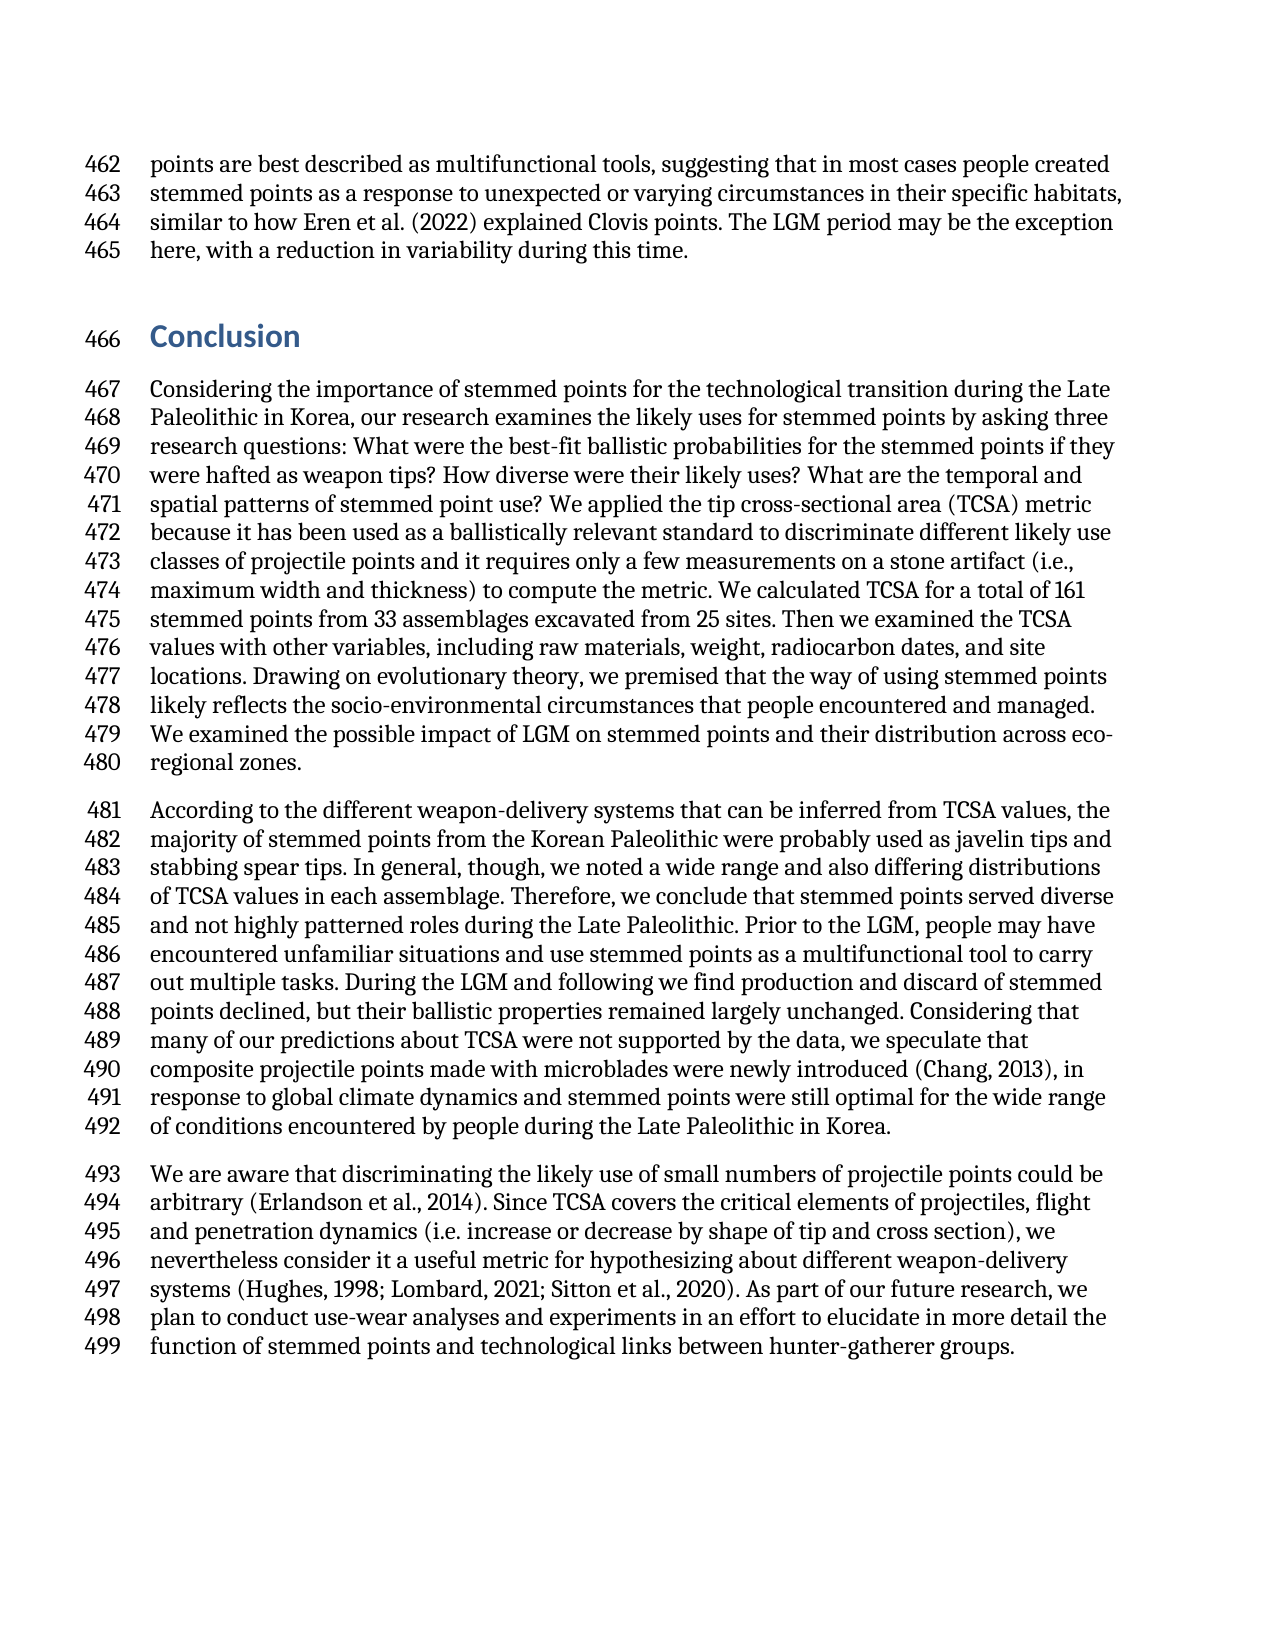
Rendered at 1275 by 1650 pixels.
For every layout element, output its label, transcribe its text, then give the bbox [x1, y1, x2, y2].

text We are aware that discriminating the likely use of small numbers of projectile points could be arbitrary (Erlandson et al., 2014). Since TCSA covers the critical elements of projectiles, flight and penetration dynamics (i.e. increase or decrease by shape of tip and cross section), we nevertheless consider it a useful metric for hypothesizing about different weapon-delivery systems (Hughes, 1998; Lombard, 2021; Sitton et al., 2020). As part of our future research, we plan to conduct use-wear analyses and experiments in an effort to elucidate in more detail the function of stemmed points and technological links between hunter-gatherer groups. [150, 1159, 1125, 1361]
text Considering the importance of stemmed points for the technological transition during the Late Paleolithic in Korea, our research examines the likely uses for stemmed points by asking three research questions: What were the best-fit ballistic probabilities for the stemmed points if they were hafted as weapon tips? How diverse were their likely uses? What are the temporal and spatial patterns of stemmed point use? We applied the tip cross-sectional area (TCSA) metric because it has been used as a ballistically relevant standard to discriminate different likely use classes of projectile points and it requires only a few measurements on a stone artifact (i.e., maximum width and thickness) to compute the metric. We calculated TCSA for a total of 161 stemmed points from 33 assemblages excavated from 25 sites. Then we examined the TCSA values with other variables, including raw materials, weight, radiocarbon dates, and site locations. Drawing on evolutionary theory, we premised that the way of using stemmed points likely reflects the socio-environmental circumstances that people encountered and managed. We examined the possible impact of LGM on stemmed points and their distribution across eco-regional zones. [150, 374, 1125, 777]
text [150, 150, 1125, 265]
subtitle Conclusion [150, 315, 1125, 356]
text According to the different weapon-delivery systems that can be inferred from TCSA values, the majority of stemmed points from the Korean Paleolithic were probably used as javelin tips and stabbing spear tips. In general, though, we noted a wide range and also differing distributions of TCSA values in each assemblage. Therefore, we conclude that stemmed points served diverse and not highly patterned roles during the Late Paleolithic. Prior to the LGM, people may have encountered unfamiliar situations and use stemmed points as a multifunctional tool to carry out multiple tasks. During the LGM and following we find production and discard of stemmed points declined, but their ballistic properties remained largely unchanged. Considering that many of our predictions about TCSA were not supported by the data, we speculate that composite projectile points made with microblades were newly introduced (Chang, 2013), in response to global climate dynamics and stemmed points were still optimal for the wide range of conditions encountered by people during the Late Paleolithic in Korea. [150, 796, 1125, 1141]
